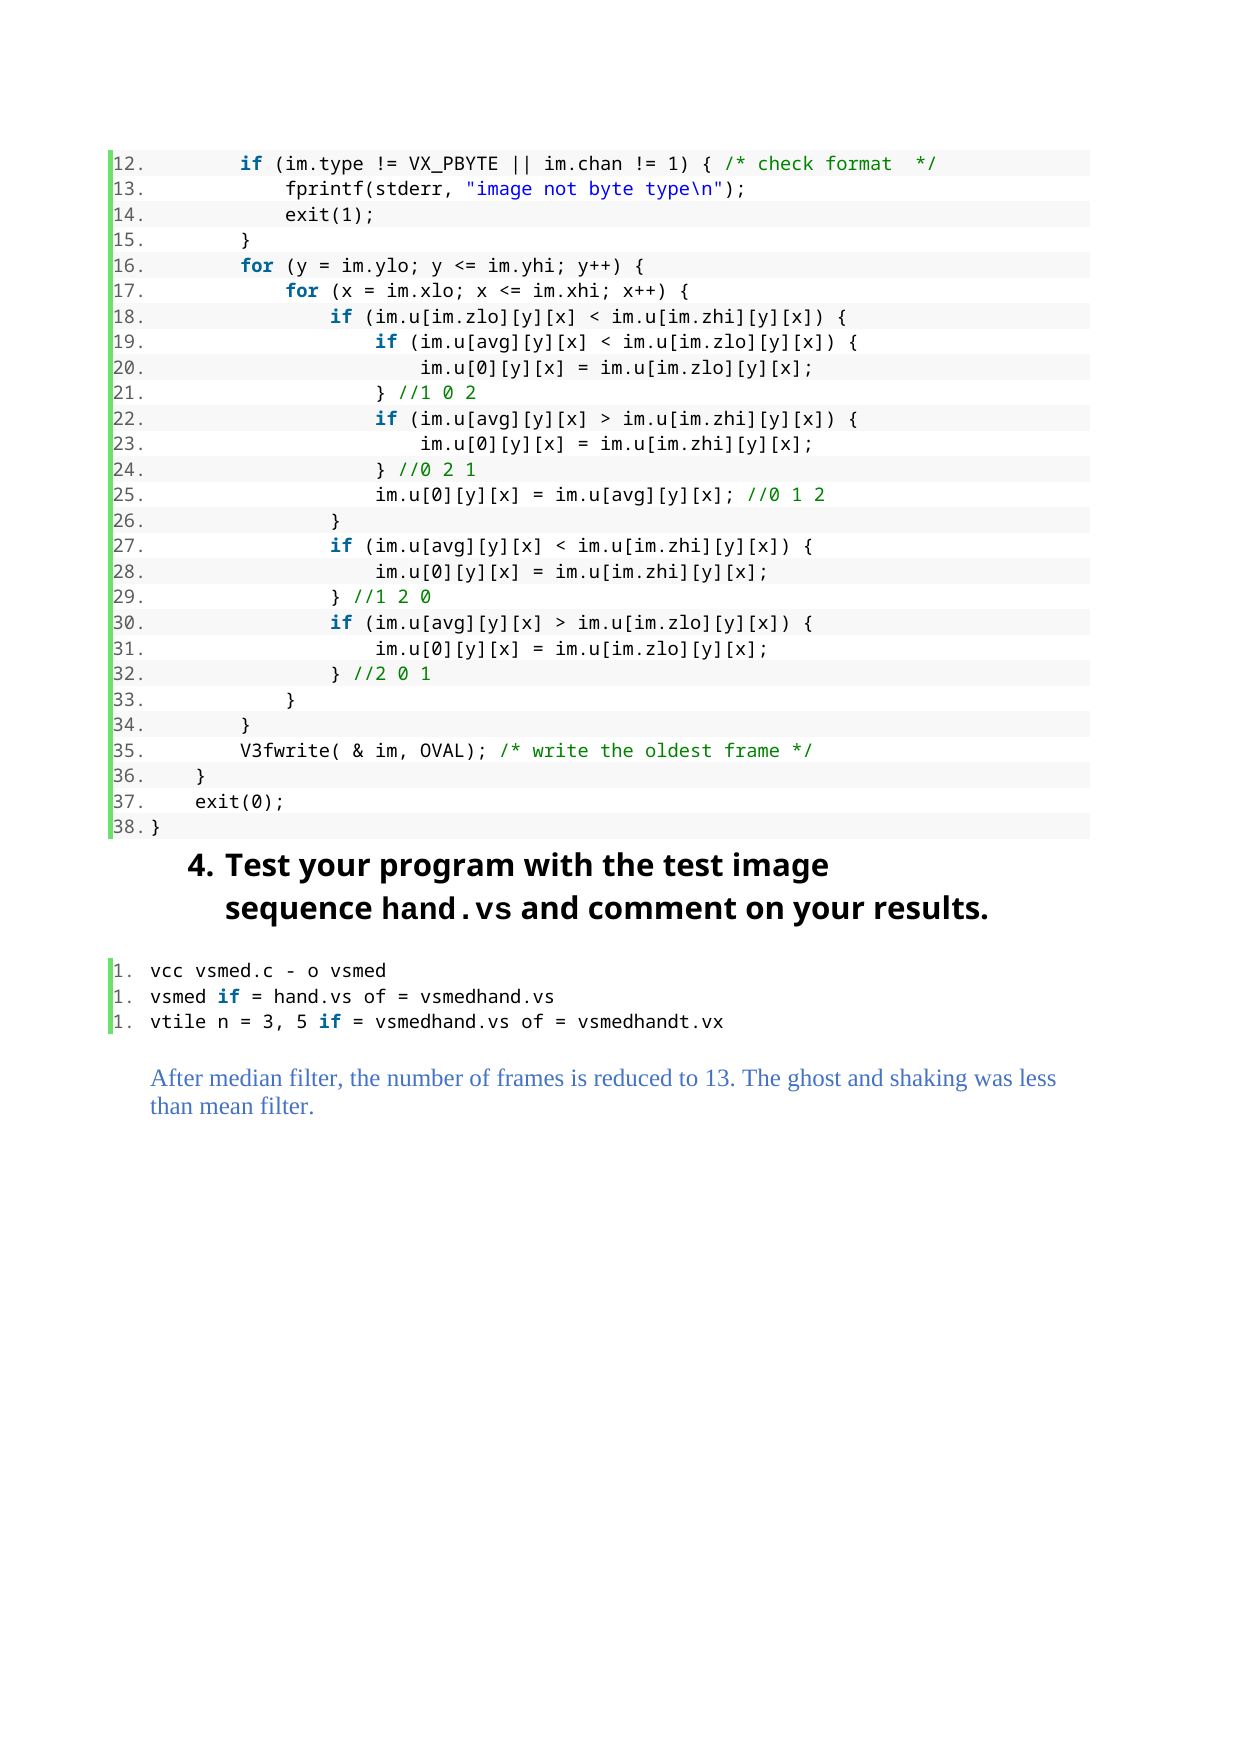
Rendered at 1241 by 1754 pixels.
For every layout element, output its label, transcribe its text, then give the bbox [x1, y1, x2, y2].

list for (x = im.xlo; x <= im.xhi; x++) { [113, 278, 1090, 303]
list } [113, 507, 1090, 533]
list } [113, 227, 1090, 252]
list } [113, 762, 1090, 788]
list vsmed if = hand.vs of = vsmedhand.vs [113, 983, 1090, 1008]
list exit(0); [113, 788, 1090, 813]
list } [113, 711, 1090, 737]
text After median filter, the number of frames is reduced to 13. The ghost and shaking was less than mean filter. [150, 1063, 1090, 1120]
list exit(1); [113, 201, 1090, 227]
list im.u[0][y][x] = im.u[im.zhi][y][x]; [113, 558, 1090, 584]
list } //0 2 1 [113, 456, 1090, 482]
list im.u[0][y][x] = im.u[im.zlo][y][x]; [113, 354, 1090, 380]
list } //2 0 1 [113, 660, 1090, 686]
list } //1 2 0 [113, 584, 1090, 609]
list } [113, 813, 1090, 839]
list im.u[0][y][x] = im.u[avg][y][x]; //0 1 2 [113, 482, 1090, 507]
subtitle Test your program with the test image sequence hand.vs and comment on your results. [187, 843, 1090, 929]
list im.u[0][y][x] = im.u[im.zhi][y][x]; [113, 431, 1090, 456]
list V3fwrite( & im, OVAL); /* write the oldest frame */ [113, 737, 1090, 762]
list fprintf(stderr, "image not byte type\n"); [113, 176, 1090, 201]
list vcc vsmed.c - o vsmed [108, 957, 1090, 983]
list if (im.u[avg][y][x] < im.u[im.zlo][y][x]) { [113, 329, 1090, 354]
list if (im.u[avg][y][x] > im.u[im.zhi][y][x]) { [113, 405, 1090, 431]
list } [113, 686, 1090, 711]
list if (im.u[im.zlo][y][x] < im.u[im.zhi][y][x]) { [113, 303, 1090, 329]
list for (y = im.ylo; y <= im.yhi; y++) { [113, 252, 1090, 278]
list im.u[0][y][x] = im.u[im.zlo][y][x]; [113, 635, 1090, 660]
list if (im.u[avg][y][x] > im.u[im.zlo][y][x]) { [113, 609, 1090, 635]
list } //1 0 2 [113, 380, 1090, 405]
list if (im.u[avg][y][x] < im.u[im.zhi][y][x]) { [113, 533, 1090, 558]
list if (im.type != VX_PBYTE || im.chan != 1) { /* check format */ [113, 150, 1090, 176]
list vtile n = 3, 5 if = vsmedhand.vs of = vsmedhandt.vx [113, 1008, 1090, 1034]
